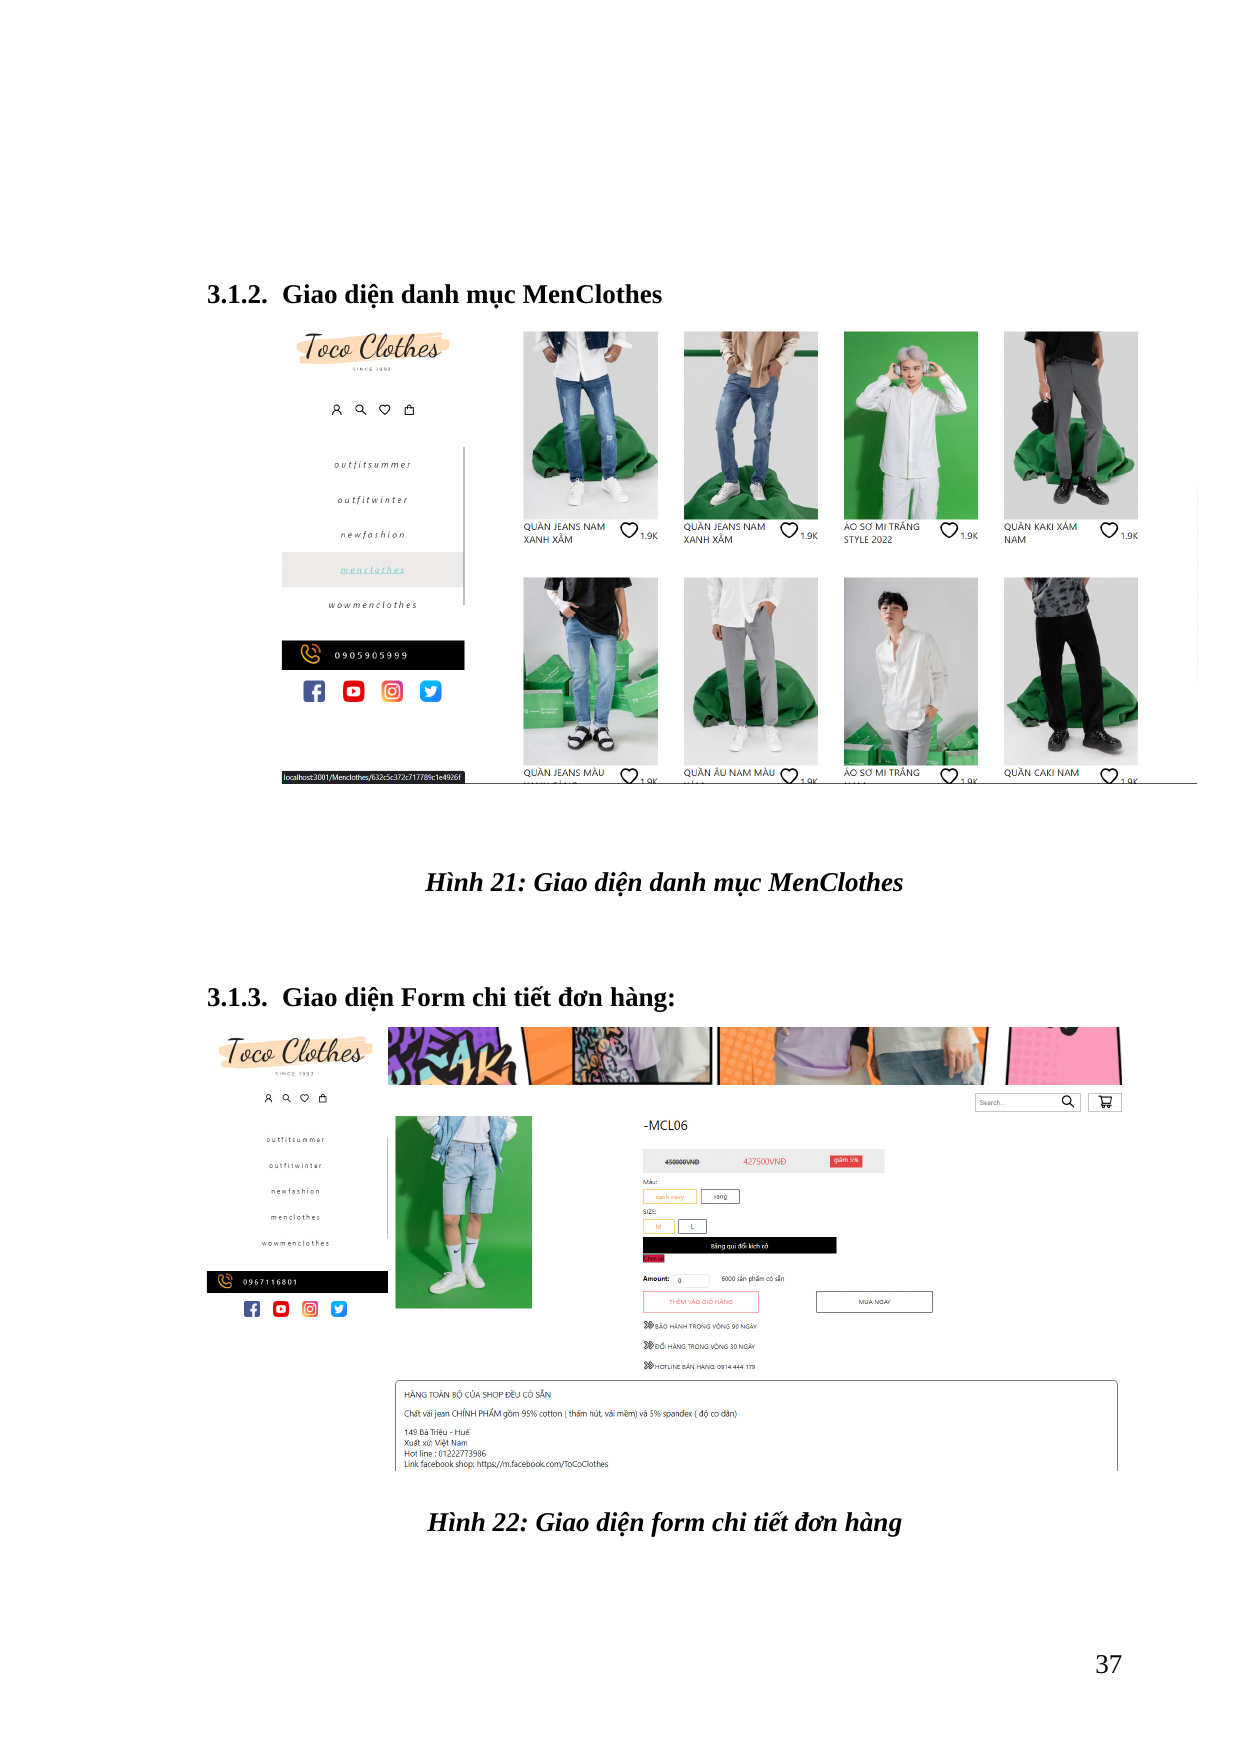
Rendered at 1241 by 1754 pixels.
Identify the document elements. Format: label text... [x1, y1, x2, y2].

text Hình 22: Giao diện form chi tiết đơn hàng [207, 1506, 1122, 1538]
picture [281, 324, 1198, 784]
picture [206, 1027, 1123, 1471]
text Hình 21: Giao diện danh mục MenClothes [207, 866, 1122, 897]
subtitle Giao diện danh mục MenClothes [207, 278, 1122, 309]
subtitle Giao diện Form chi tiết đơn hàng: [207, 981, 1122, 1012]
